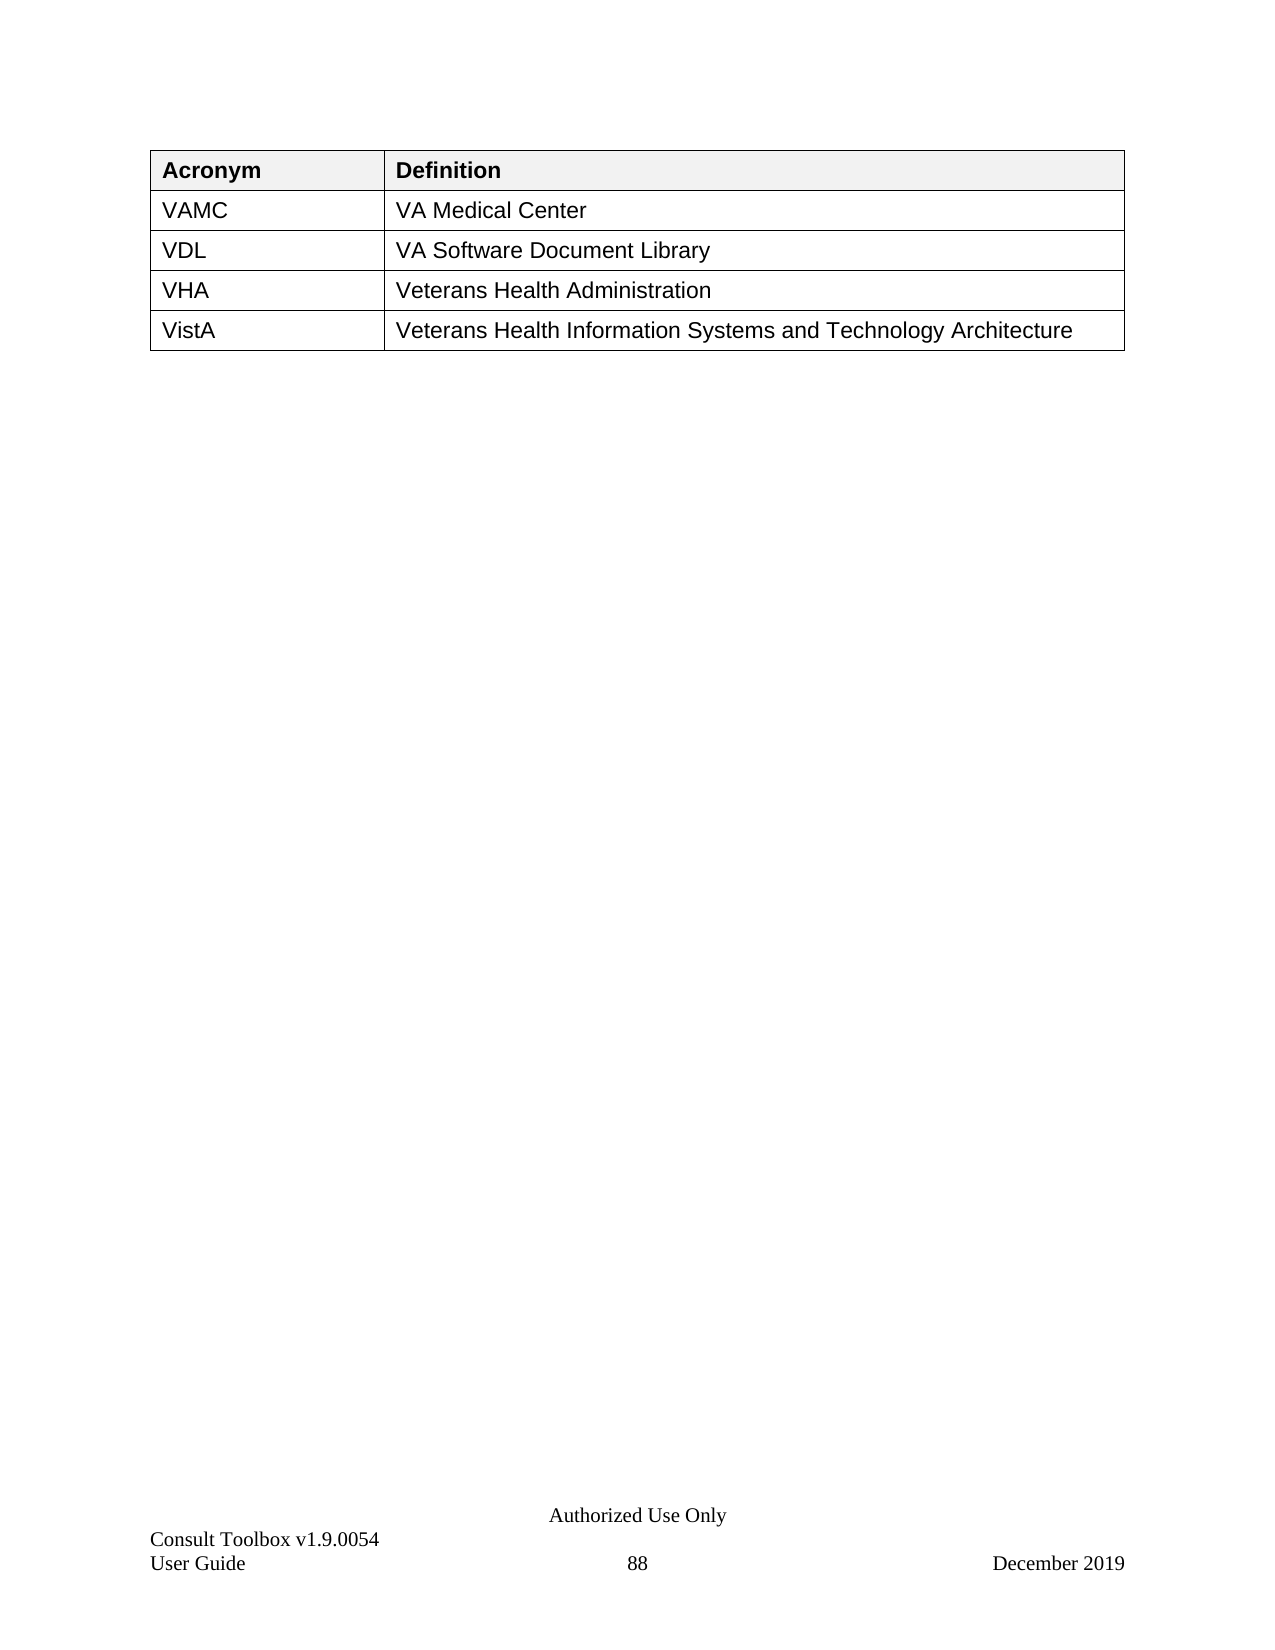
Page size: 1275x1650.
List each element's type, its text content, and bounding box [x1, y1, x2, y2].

table_cell VHA [151, 271, 384, 309]
table_cell VA Software Document Library [385, 231, 1124, 270]
table_header Definition [385, 151, 1124, 190]
table_cell Veterans Health Information Systems and Technology Architecture [385, 311, 1124, 349]
table_cell VDL [151, 231, 384, 270]
table_cell VistA [151, 311, 384, 349]
table_cell VAMC [151, 191, 384, 230]
table_cell Veterans Health Administration [385, 271, 1124, 309]
table_cell VA Medical Center [385, 191, 1124, 230]
table_header Acronym [151, 151, 384, 190]
